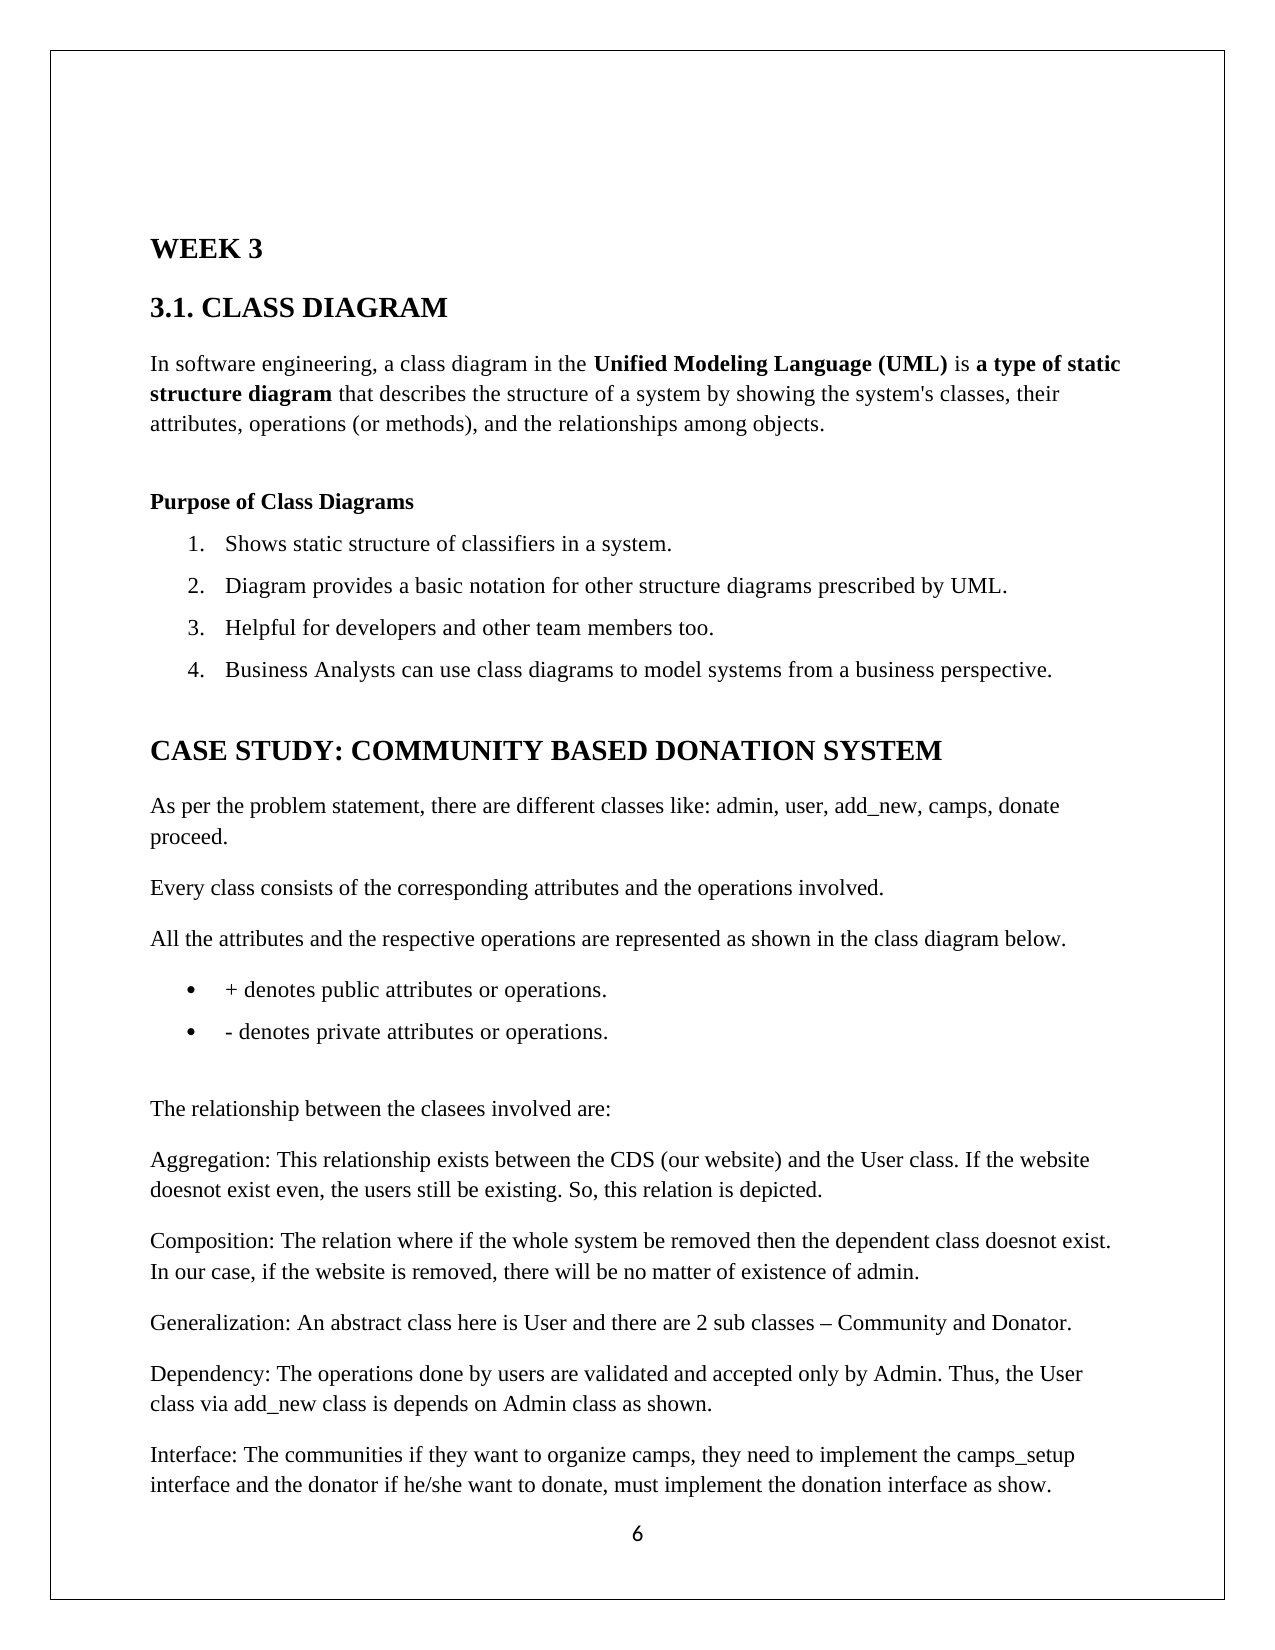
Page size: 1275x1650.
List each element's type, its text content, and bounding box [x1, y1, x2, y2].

list + denotes public attributes or operations. [187, 976, 1125, 1002]
text The relationship between the clasees involved are: [150, 1095, 1125, 1122]
list Helpful for developers and other team members too. [187, 614, 1125, 640]
list Business Analysts can use class diagrams to model systems from a business perspective. [187, 656, 1125, 682]
list Diagram provides a basic notation for other structure diagrams prescribed by UML. [187, 572, 1125, 598]
text Generalization: An abstract class here is User and there are 2 sub classes – Community and Donator. [150, 1309, 1125, 1335]
text Every class consists of the corresponding attributes and the operations involved. [150, 874, 1125, 900]
text CASE STUDY: COMMUNITY BASED DONATION SYSTEM [150, 733, 1125, 767]
text All the attributes and the respective operations are represented as shown in the class diagram below. [150, 925, 1125, 951]
text Composition: The relation where if the whole system be removed then the dependent class doesnot exist. In our case, if the website is removed, there will be no matter of existence of admin. [150, 1227, 1125, 1284]
list - denotes private attributes or operations. [187, 1018, 1125, 1044]
list Shows static structure of classifiers in a system. [187, 530, 1125, 556]
text In software engineering, a class diagram in the Unified Modeling Language (UML) is a type of static structure diagram that describes the structure of a system by showing the system's classes, their attributes, operations (or methods), and the relationships among objects. [150, 350, 1125, 437]
text Aggregation: This relationship exists between the CDS (our website) and the User class. If the website doesnot exist even, the users still be existing. So, this relation is depicted. [150, 1146, 1125, 1203]
text Interface: The communities if they want to organize camps, they need to implement the camps_setup interface and the donator if he/she want to donate, must implement the donation interface as show. [150, 1441, 1125, 1498]
text As per the problem statement, there are different classes like: admin, user, add_new, camps, donate proceed. [150, 792, 1125, 849]
text WEEK 3 [150, 231, 1125, 265]
text Dependency: The operations done by users are validated and accepted only by Admin. Thus, the User class via add_new class is depends on Admin class as shown. [150, 1360, 1125, 1416]
text Purpose of Class Diagrams [150, 461, 1125, 514]
text 3.1. CLASS DIAGRAM [150, 291, 1125, 324]
